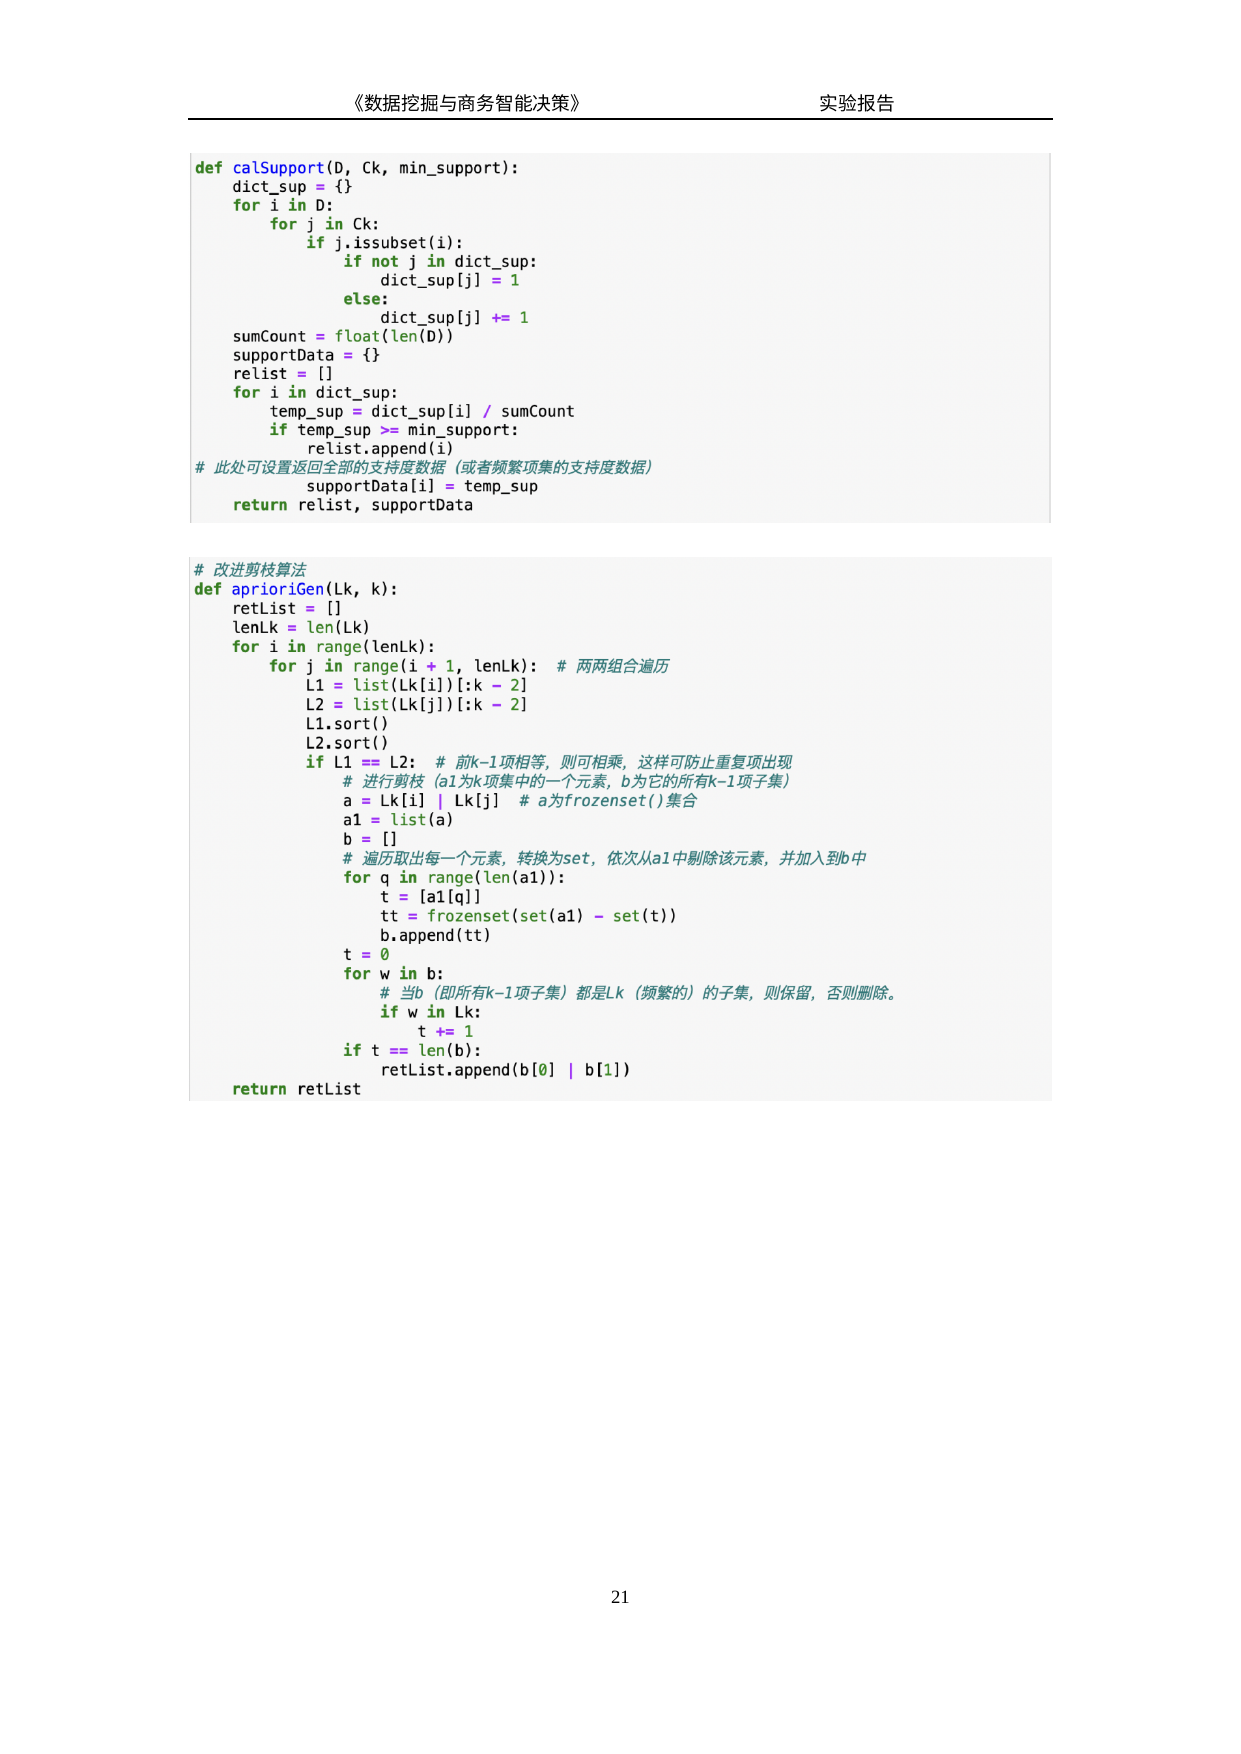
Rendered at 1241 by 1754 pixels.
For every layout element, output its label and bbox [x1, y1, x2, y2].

picture [187, 557, 1052, 1101]
picture [187, 153, 1052, 523]
